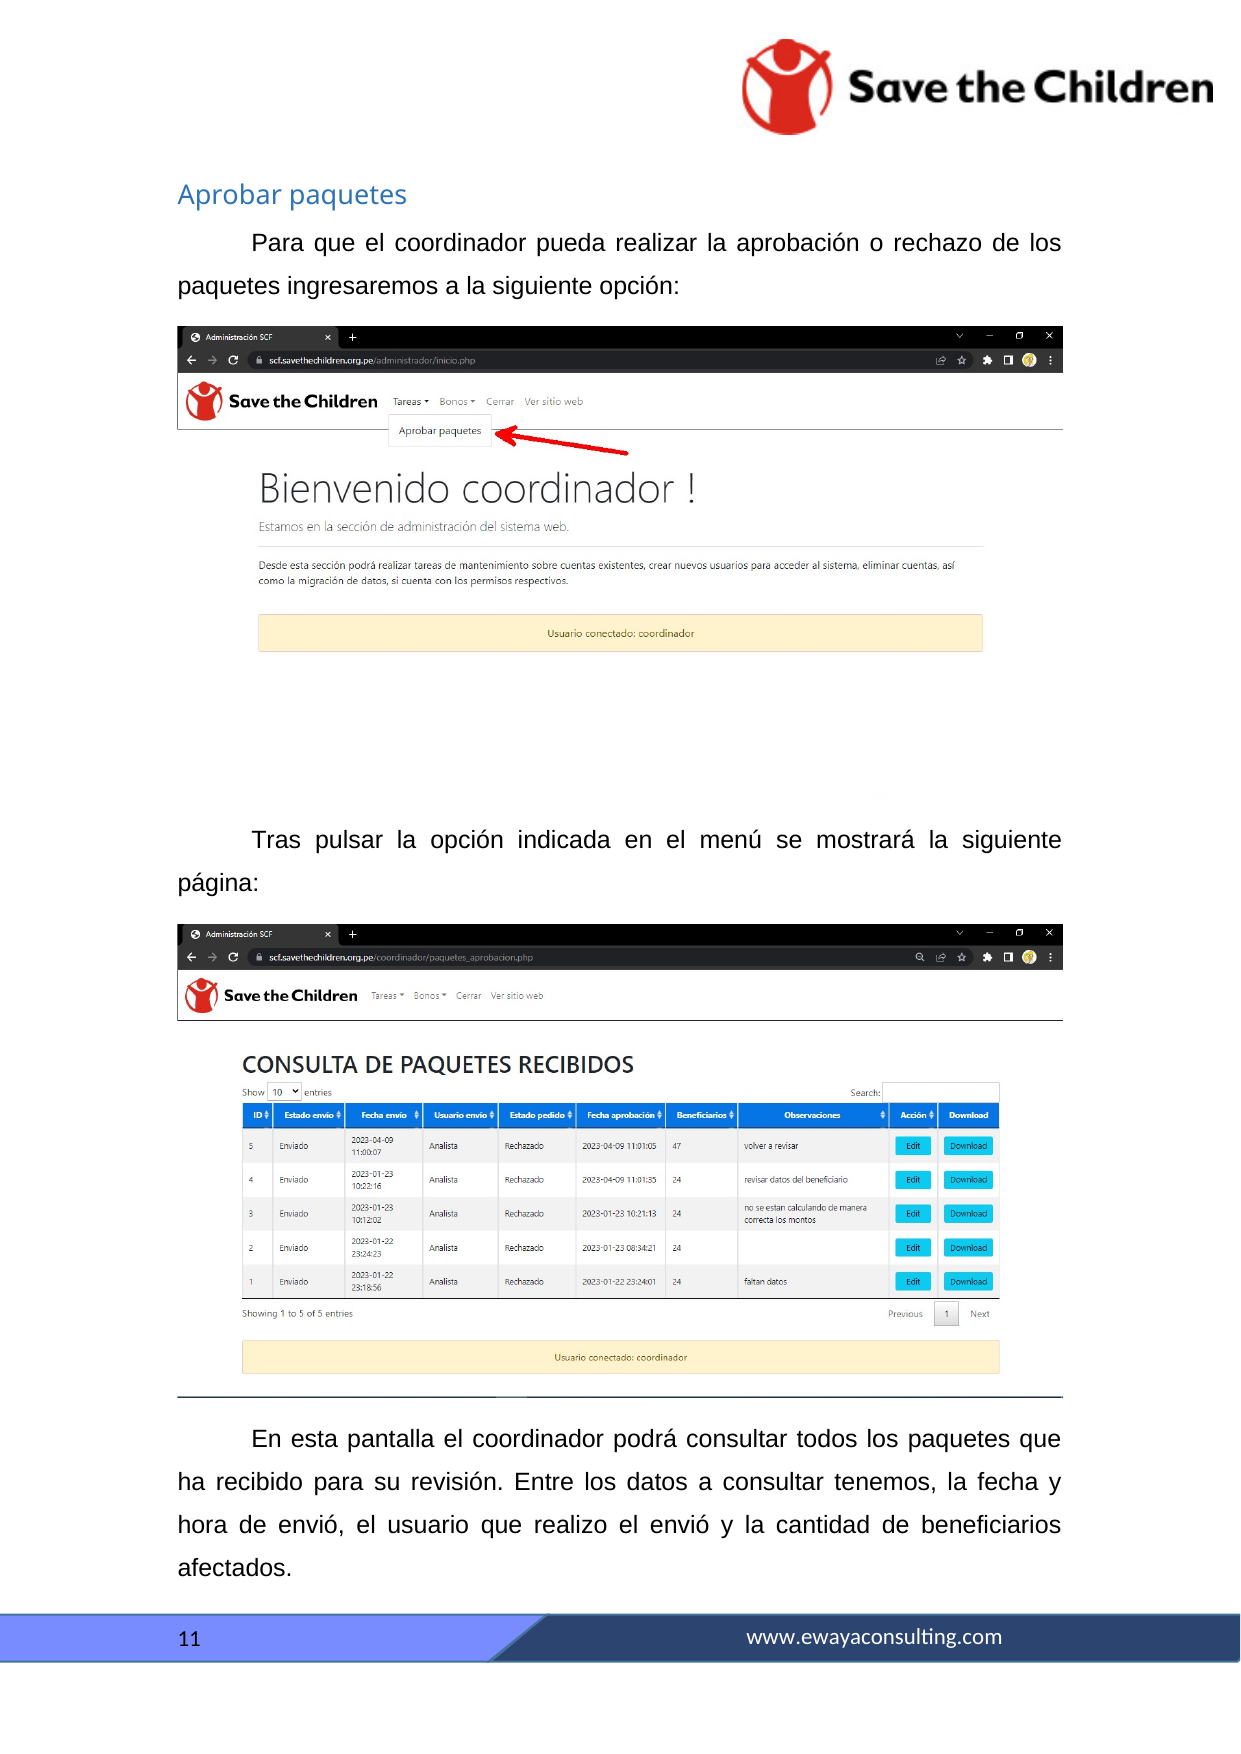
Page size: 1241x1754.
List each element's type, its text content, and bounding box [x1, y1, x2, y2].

text En esta pantalla el coordinador podrá consultar todos los paquetes que ha recibido para su revisión. Entre los datos a consultar tenemos, la fecha y hora de envió, el usuario que realizo el envió y la cantidad de beneficiarios afectados. [177, 1424, 1063, 1582]
picture [742, 39, 1213, 135]
subtitle Aprobar paquetes [177, 176, 1063, 212]
text Para que el coordinador pueda realizar la aprobación o rechazo de los paquetes ingresaremos a la siguiente opción: [177, 228, 1063, 300]
picture [177, 924, 1063, 1398]
text Tras pulsar la opción indicada en el menú se mostrará la siguiente página: [177, 825, 1063, 897]
picture [177, 326, 1063, 799]
